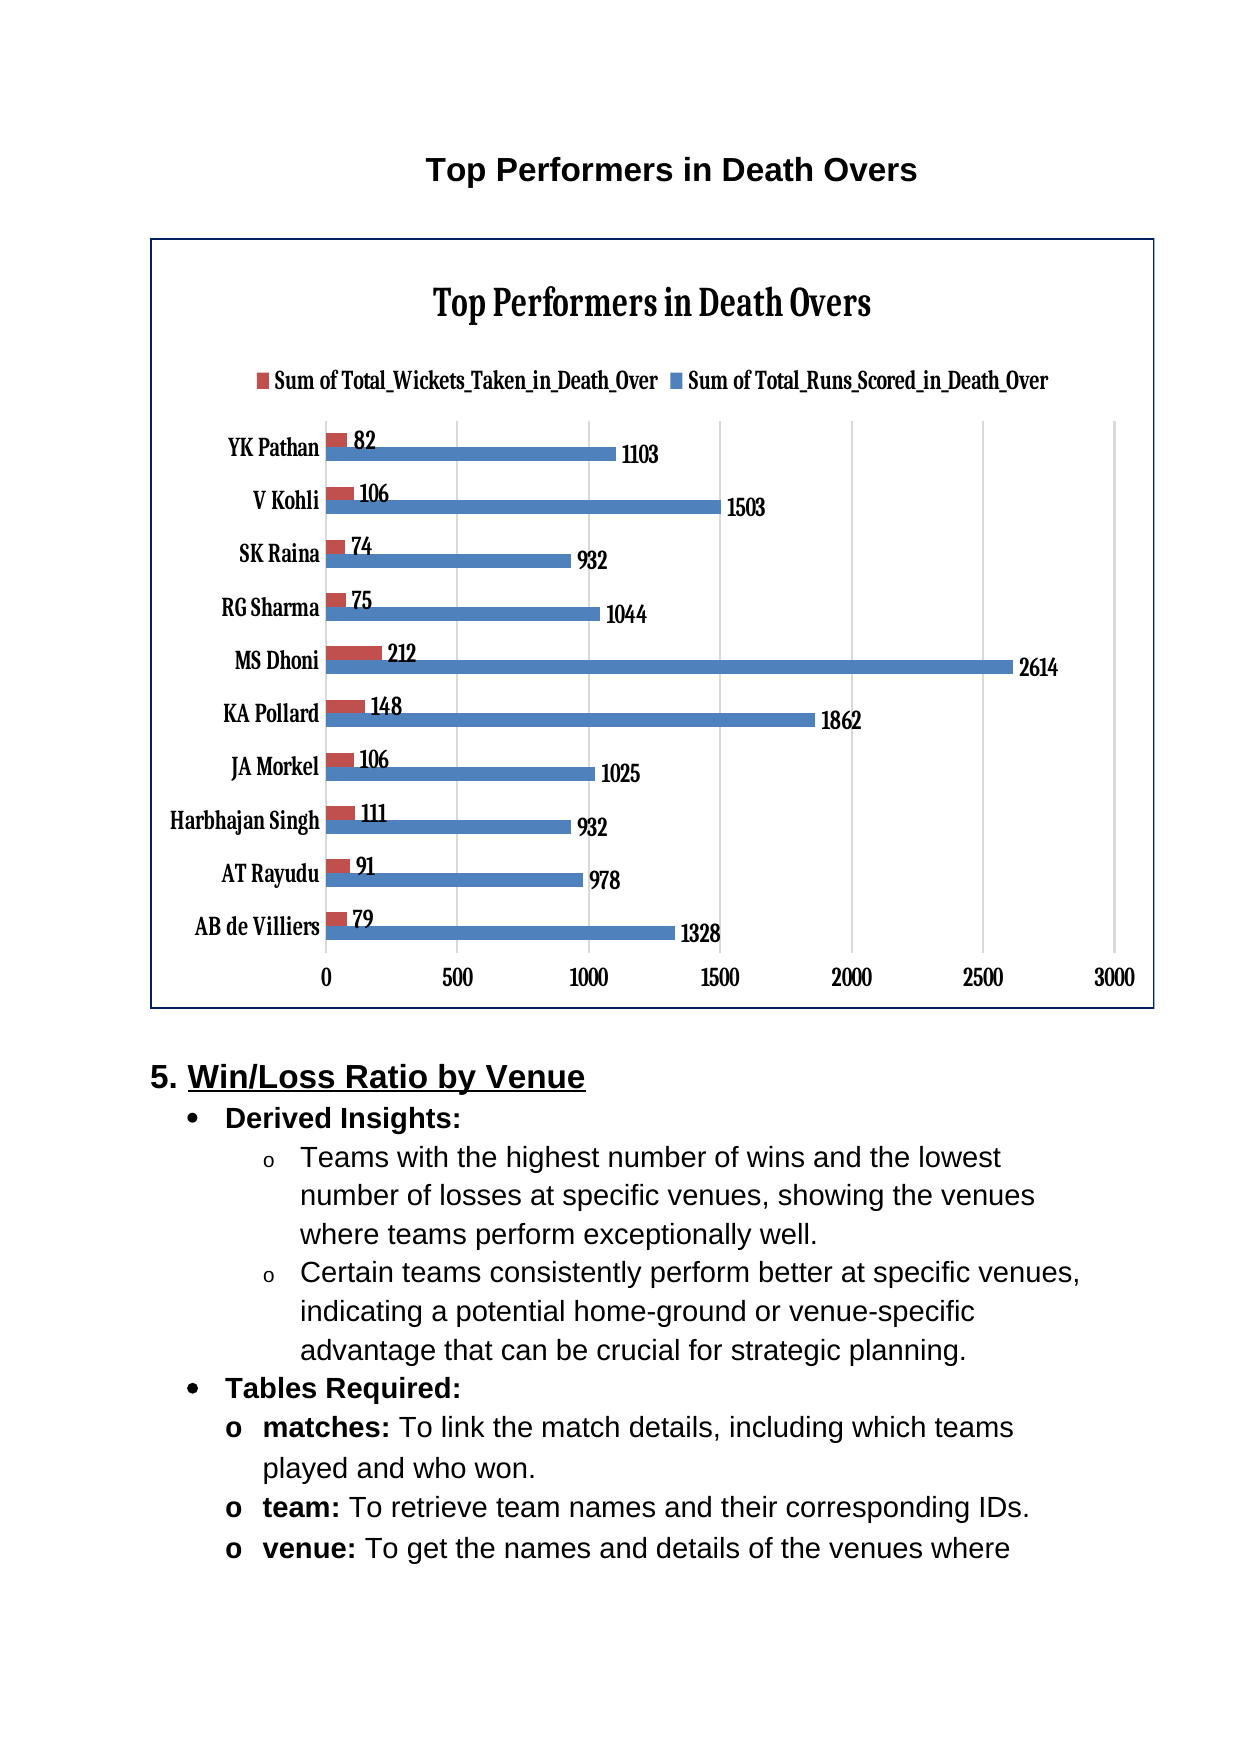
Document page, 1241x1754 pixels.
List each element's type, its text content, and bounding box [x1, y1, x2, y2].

list matches: To link the match details, including which teams played and who won. [225, 1410, 1090, 1484]
list Teams with the highest number of wins and the lowest number of losses at specific venues, showing the venues where teams perform exceptionally well. [262, 1140, 1090, 1250]
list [225, 1531, 1090, 1567]
text Top Performers in Death Overs [253, 150, 1090, 188]
list Win/Loss Ratio by Venue [150, 1057, 1090, 1095]
list Derived Insights: [187, 1101, 1090, 1135]
list Certain teams consistently perform better at specific venues, indicating a potential home-ground or venue-specific advantage that can be crucial for strategic planning. [262, 1255, 1090, 1366]
list Tables Required: [187, 1371, 1090, 1405]
list team: To retrieve team names and their corresponding IDs. [225, 1489, 1090, 1526]
